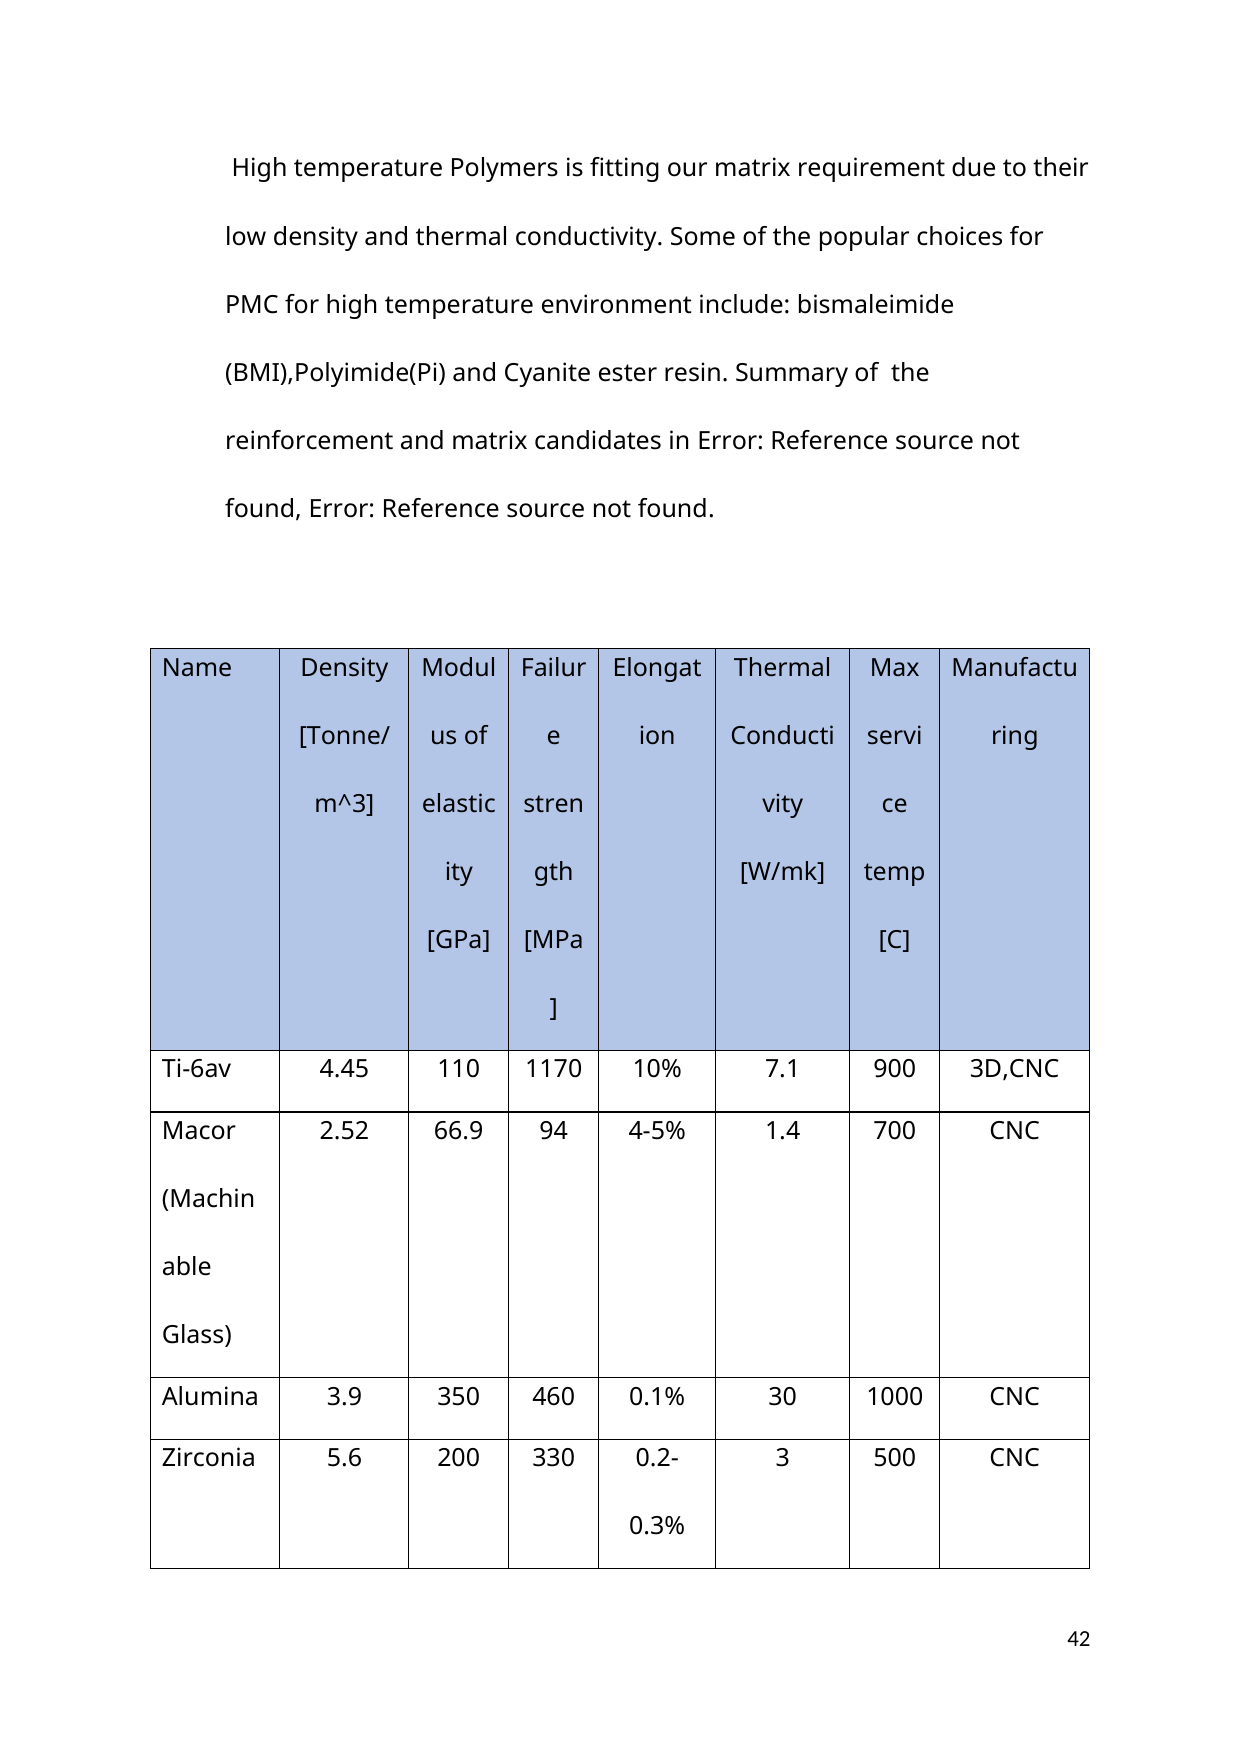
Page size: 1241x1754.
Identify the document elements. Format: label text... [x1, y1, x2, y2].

table_cell CNC [940, 1440, 1089, 1568]
table_cell 4.45 [280, 1051, 408, 1111]
table_cell 30 [716, 1378, 849, 1438]
table_cell Ti-6av [151, 1051, 279, 1111]
table_cell 3 [716, 1440, 849, 1568]
table_cell 1.4 [716, 1113, 849, 1377]
table_cell 4-5% [599, 1113, 715, 1377]
table_cell Alumina [151, 1378, 279, 1438]
table_header Name [151, 649, 279, 1050]
table_header Density [Tonne/m^3] [280, 649, 408, 1050]
table_cell 3.9 [280, 1378, 408, 1438]
table_cell CNC [940, 1378, 1089, 1438]
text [225, 150, 1090, 525]
table_cell Macor (Machinable Glass) [151, 1113, 279, 1377]
table_cell 1000 [850, 1378, 939, 1438]
table_cell 700 [850, 1113, 939, 1377]
table_cell 460 [509, 1378, 598, 1438]
table_cell Zirconia [151, 1440, 279, 1568]
table_header Max service temp[C] [850, 649, 939, 1050]
table_cell 200 [409, 1440, 508, 1568]
table_cell 2.52 [280, 1113, 408, 1377]
table_cell 94 [509, 1113, 598, 1377]
table_cell 66.9 [409, 1113, 508, 1377]
table_cell 350 [409, 1378, 508, 1438]
table_header Failure strength [MPa] [509, 649, 598, 1050]
table_header Modulus of elasticity [GPa] [409, 649, 508, 1050]
table_cell 7.1 [716, 1051, 849, 1111]
table_cell 110 [409, 1051, 508, 1111]
table_header Elongation [599, 649, 715, 1050]
table_header Thermal Conductivity [W/mk] [716, 649, 849, 1050]
table_cell 1170 [509, 1051, 598, 1111]
table_cell 0.2-0.3% [599, 1440, 715, 1568]
table_cell CNC [940, 1113, 1089, 1377]
table_cell 330 [509, 1440, 598, 1568]
table_cell 10% [599, 1051, 715, 1111]
table_cell 900 [850, 1051, 939, 1111]
table_cell 3D,CNC [940, 1051, 1089, 1111]
table_cell 0.1% [599, 1378, 715, 1438]
table_cell 5.6 [280, 1440, 408, 1568]
table_cell 500 [850, 1440, 939, 1568]
table_header Manufacturing [940, 649, 1089, 1050]
